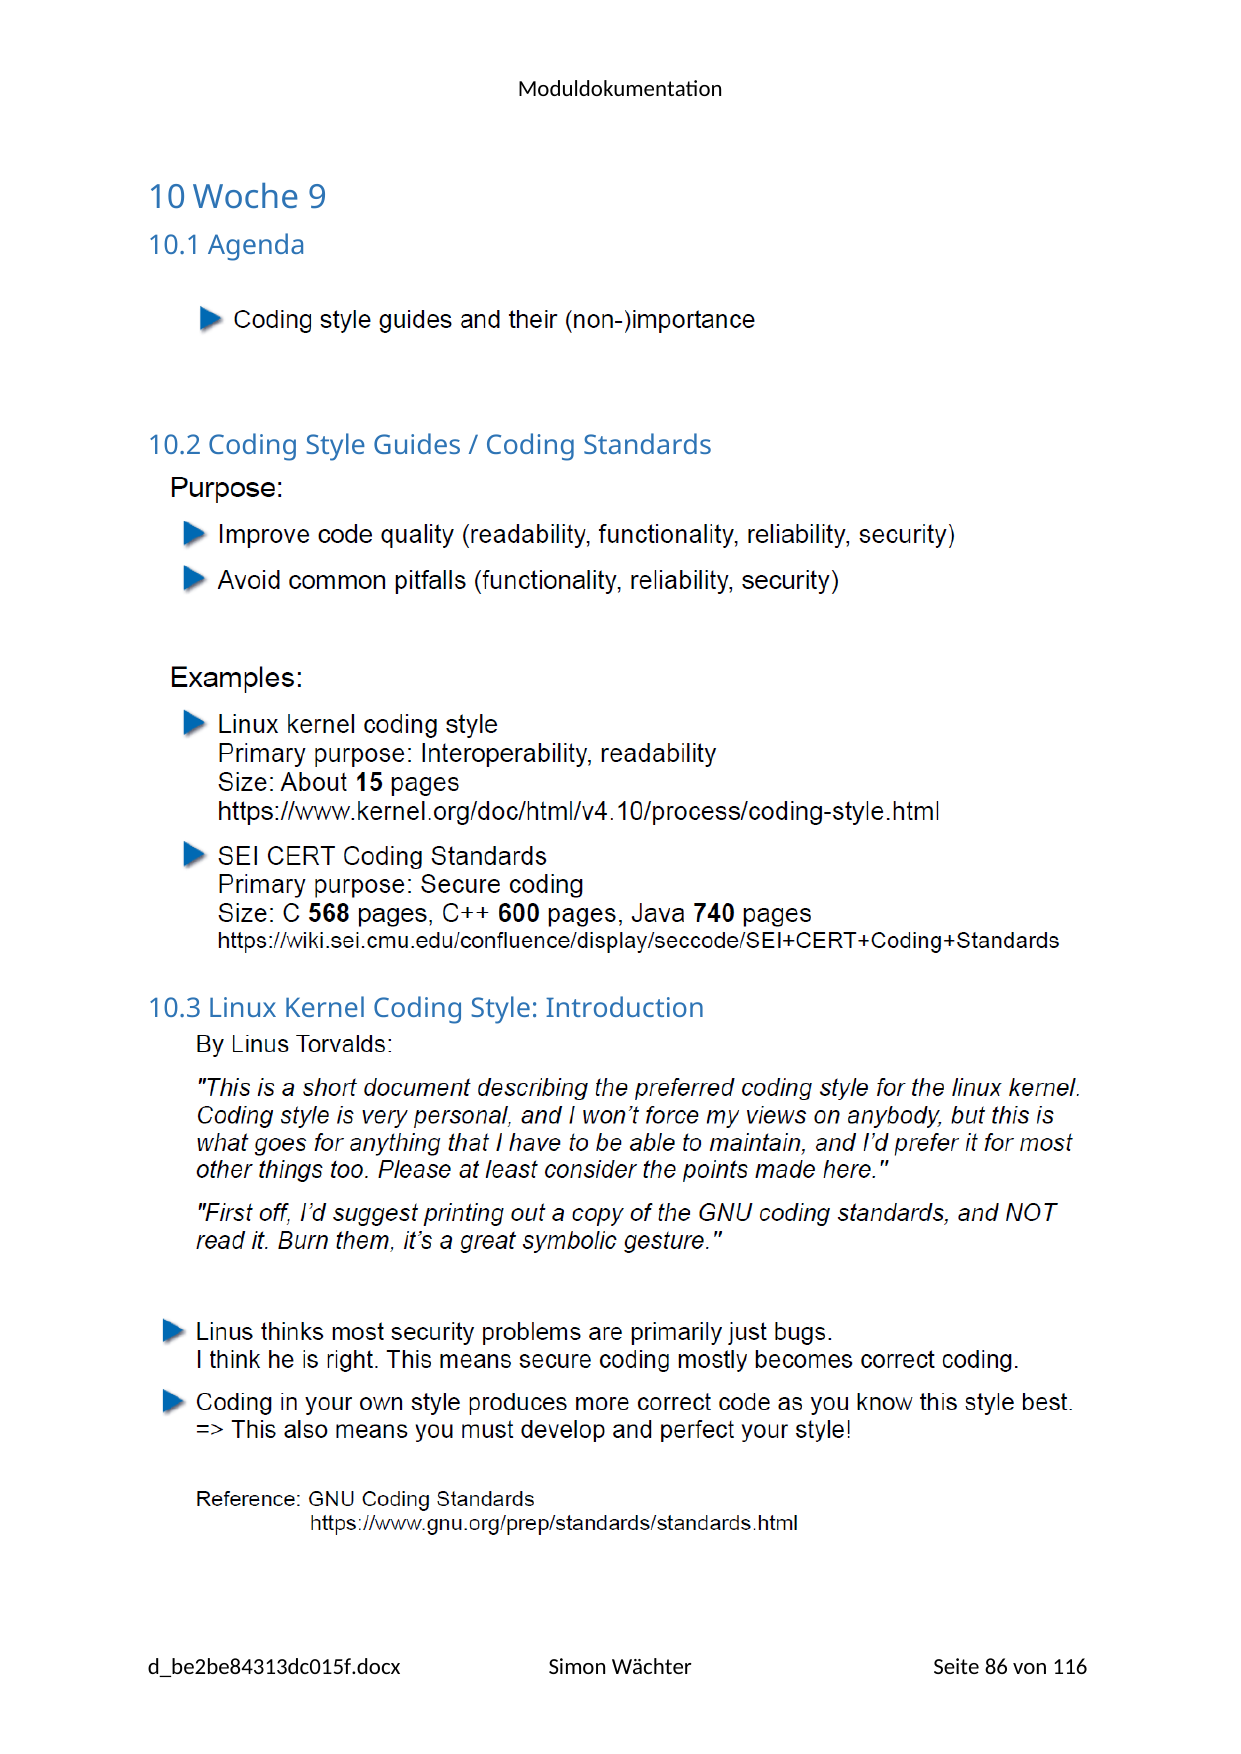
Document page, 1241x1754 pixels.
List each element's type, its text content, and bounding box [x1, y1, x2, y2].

subtitle Woche 9 [148, 173, 1093, 218]
picture [147, 265, 1093, 407]
subtitle Coding Style Guides / Coding Standards [148, 425, 1093, 462]
picture [147, 1028, 1093, 1544]
subtitle Agenda [148, 226, 1093, 263]
picture [147, 465, 1093, 970]
subtitle Linux Kernel Coding Style: Introduction [148, 988, 1093, 1025]
